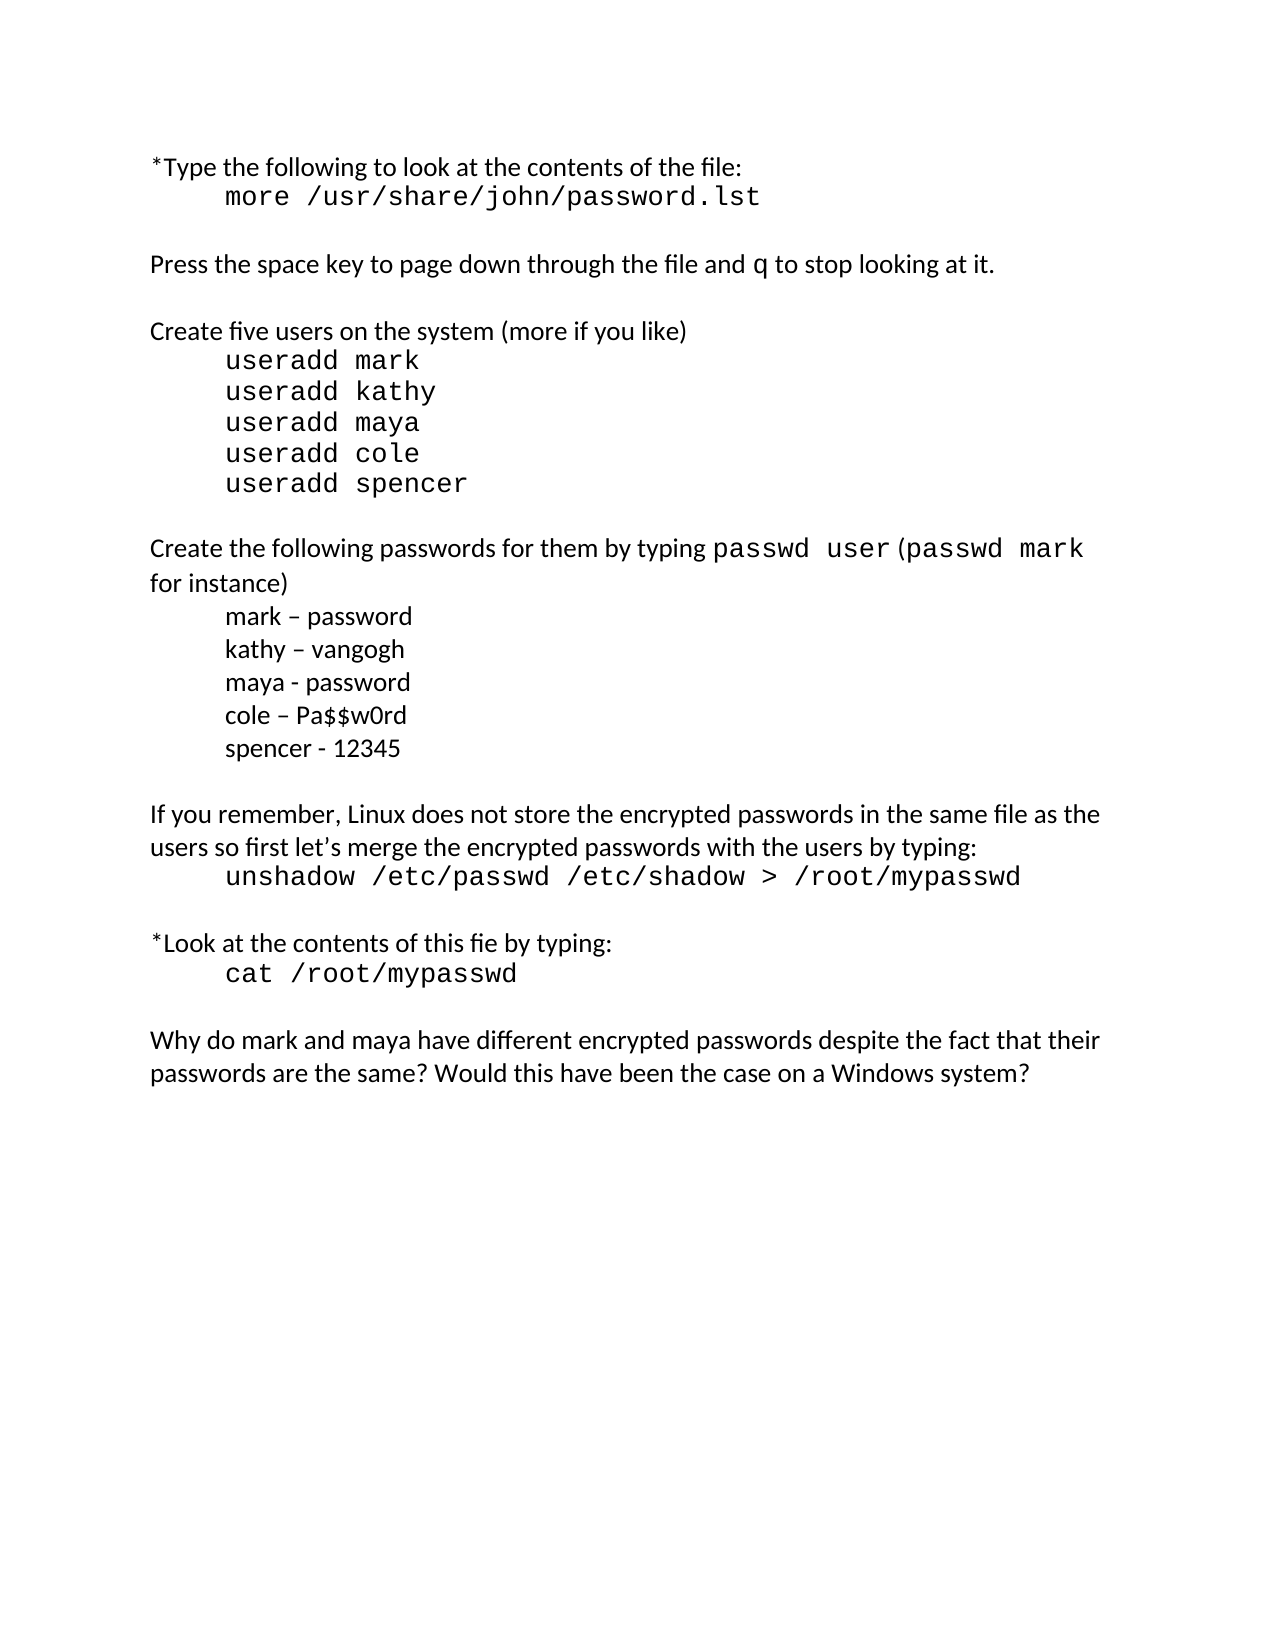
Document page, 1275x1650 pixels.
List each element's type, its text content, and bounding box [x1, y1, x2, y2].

text spencer - 12345 [150, 731, 1125, 764]
text *Look at the contents of this fie by typing: [150, 927, 1125, 960]
text Why do mark and maya have different encrypted passwords despite the fact that their passwords are the same? Would this have been the case on a Windows system? [150, 1023, 1125, 1089]
text maya - password [150, 665, 1125, 698]
text more /usr/share/john/password.lst [150, 183, 1125, 214]
text useradd mark [150, 347, 1125, 378]
text If you remember, Linux does not store the encrypted passwords in the same file as the users so first let’s merge the encrypted passwords with the users by typing: [150, 797, 1125, 863]
text cole – Pa$$w0rd [150, 698, 1125, 731]
text useradd maya [150, 409, 1125, 439]
text useradd cole [150, 439, 1125, 470]
text mark – password [150, 599, 1125, 632]
text useradd spencer [150, 470, 1125, 501]
text *Type the following to look at the contents of the file: [150, 150, 1125, 183]
text unshadow /etc/passwd /etc/shadow > /root/mypasswd [150, 863, 1125, 894]
text kathy – vangogh [150, 632, 1125, 665]
text useradd kathy [150, 378, 1125, 409]
text Create the following passwords for them by typing passwd user (passwd mark for instance) [150, 531, 1125, 599]
text Press the space key to page down through the file and q to stop looking at it. [150, 247, 1125, 281]
text Create five users on the system (more if you like) [150, 314, 1125, 347]
text cat /root/mypasswd [150, 960, 1125, 990]
